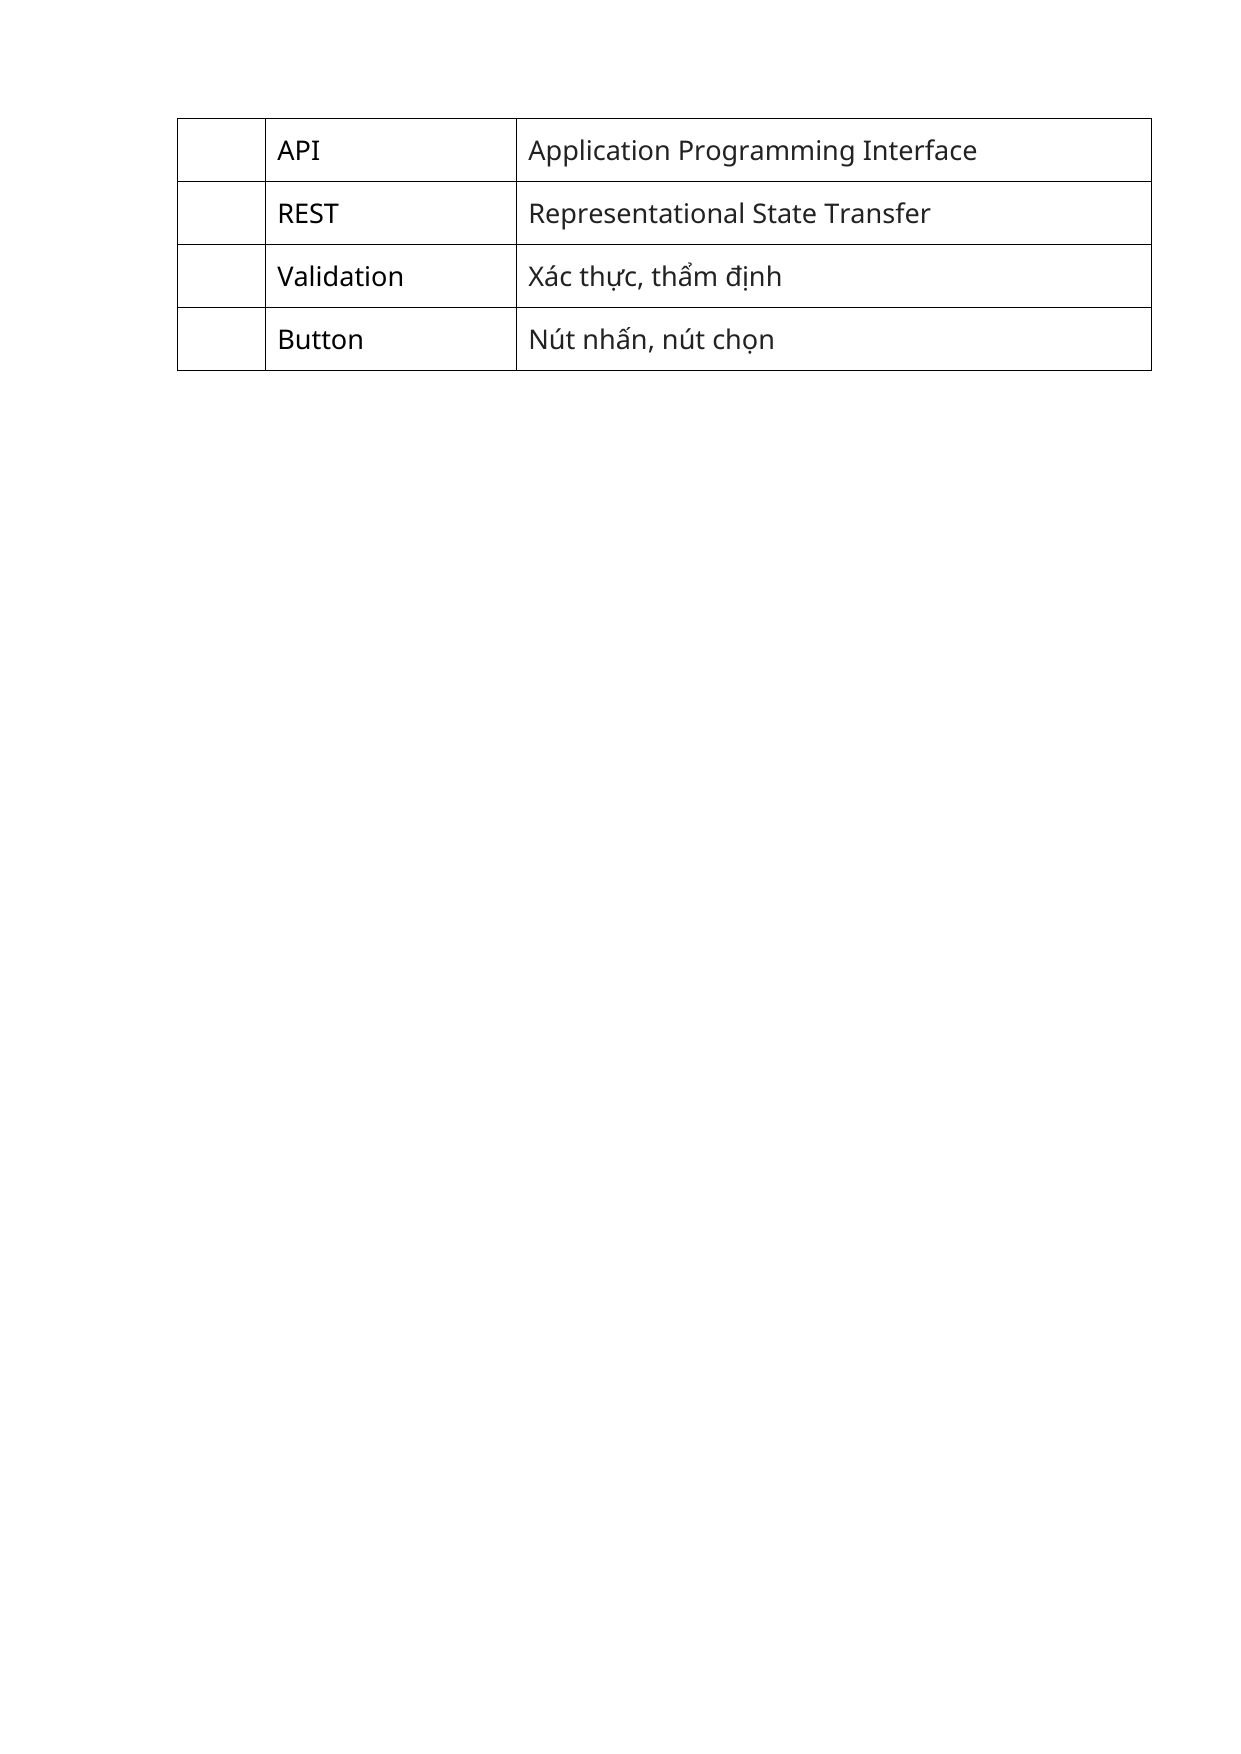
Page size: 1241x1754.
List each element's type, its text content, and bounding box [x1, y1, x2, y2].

table_cell API [266, 119, 516, 181]
table_cell [178, 182, 265, 244]
table_cell Button [266, 308, 516, 370]
table_cell Validation [266, 245, 516, 307]
table_cell [178, 308, 265, 370]
table_cell [178, 245, 265, 307]
table_cell [178, 119, 265, 181]
table_cell REST [266, 182, 516, 244]
table_cell Xác thực, thẩm định [517, 245, 1151, 307]
table_cell Application Programming Interface [517, 119, 1151, 181]
table_cell Nút nhấn, nút chọn [517, 308, 1151, 370]
table_cell Representational State Transfer [517, 182, 1151, 244]
